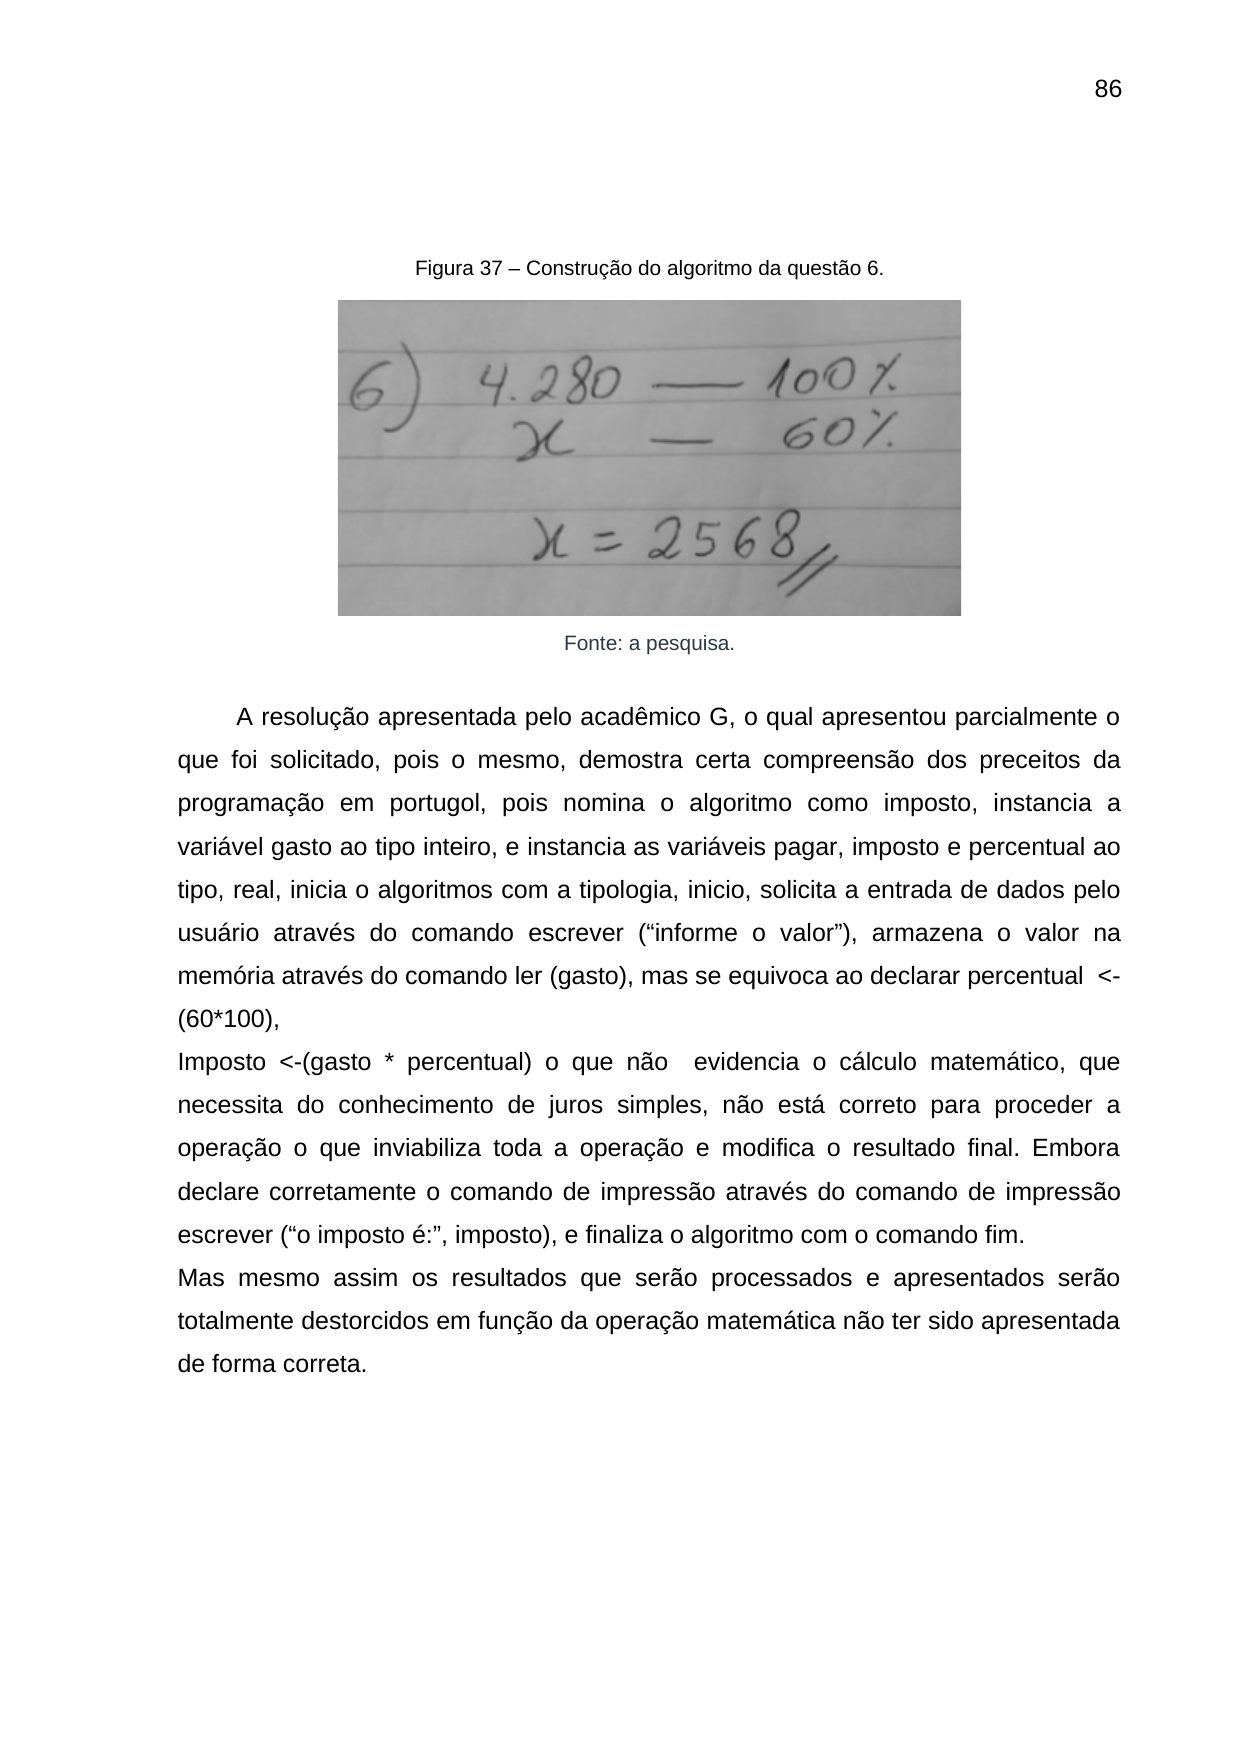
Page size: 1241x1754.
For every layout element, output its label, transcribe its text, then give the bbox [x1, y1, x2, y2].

text Figura 37 – Construção do algoritmo da questão 6. [177, 256, 1122, 279]
text A resolução apresentada pelo acadêmico G, o qual apresentou parcialmente o que foi solicitado, pois o mesmo, demostra certa compreensão dos preceitos da programação em portugol, pois nomina o algoritmo como imposto, instancia a variável gasto ao tipo inteiro, e instancia as variáveis pagar, imposto e percentual ao tipo, real, inicia o algoritmos com a tipologia, inicio, solicita a entrada de dados pelo usuário através do comando escrever (“informe o valor”), armazena o valor na memória através do comando ler (gasto), mas se equivoca ao declarar percentual <- (60*100), [177, 702, 1122, 1033]
text Imposto <-(gasto * percentual) o que não evidencia o cálculo matemático, que necessita do conhecimento de juros simples, não está correto para proceder a operação o que inviabiliza toda a operação e modifica o resultado final. Embora declare corretamente o comando de impressão através do comando de impressão escrever (“o imposto é:”, imposto), e finaliza o algoritmo com o comando fim. [177, 1047, 1122, 1248]
text Fonte: a pesquisa. [177, 630, 1122, 654]
text Mas mesmo assim os resultados que serão processados e apresentados serão totalmente destorcidos em função da operação matemática não ter sido apresentada de forma correta. [177, 1263, 1122, 1378]
